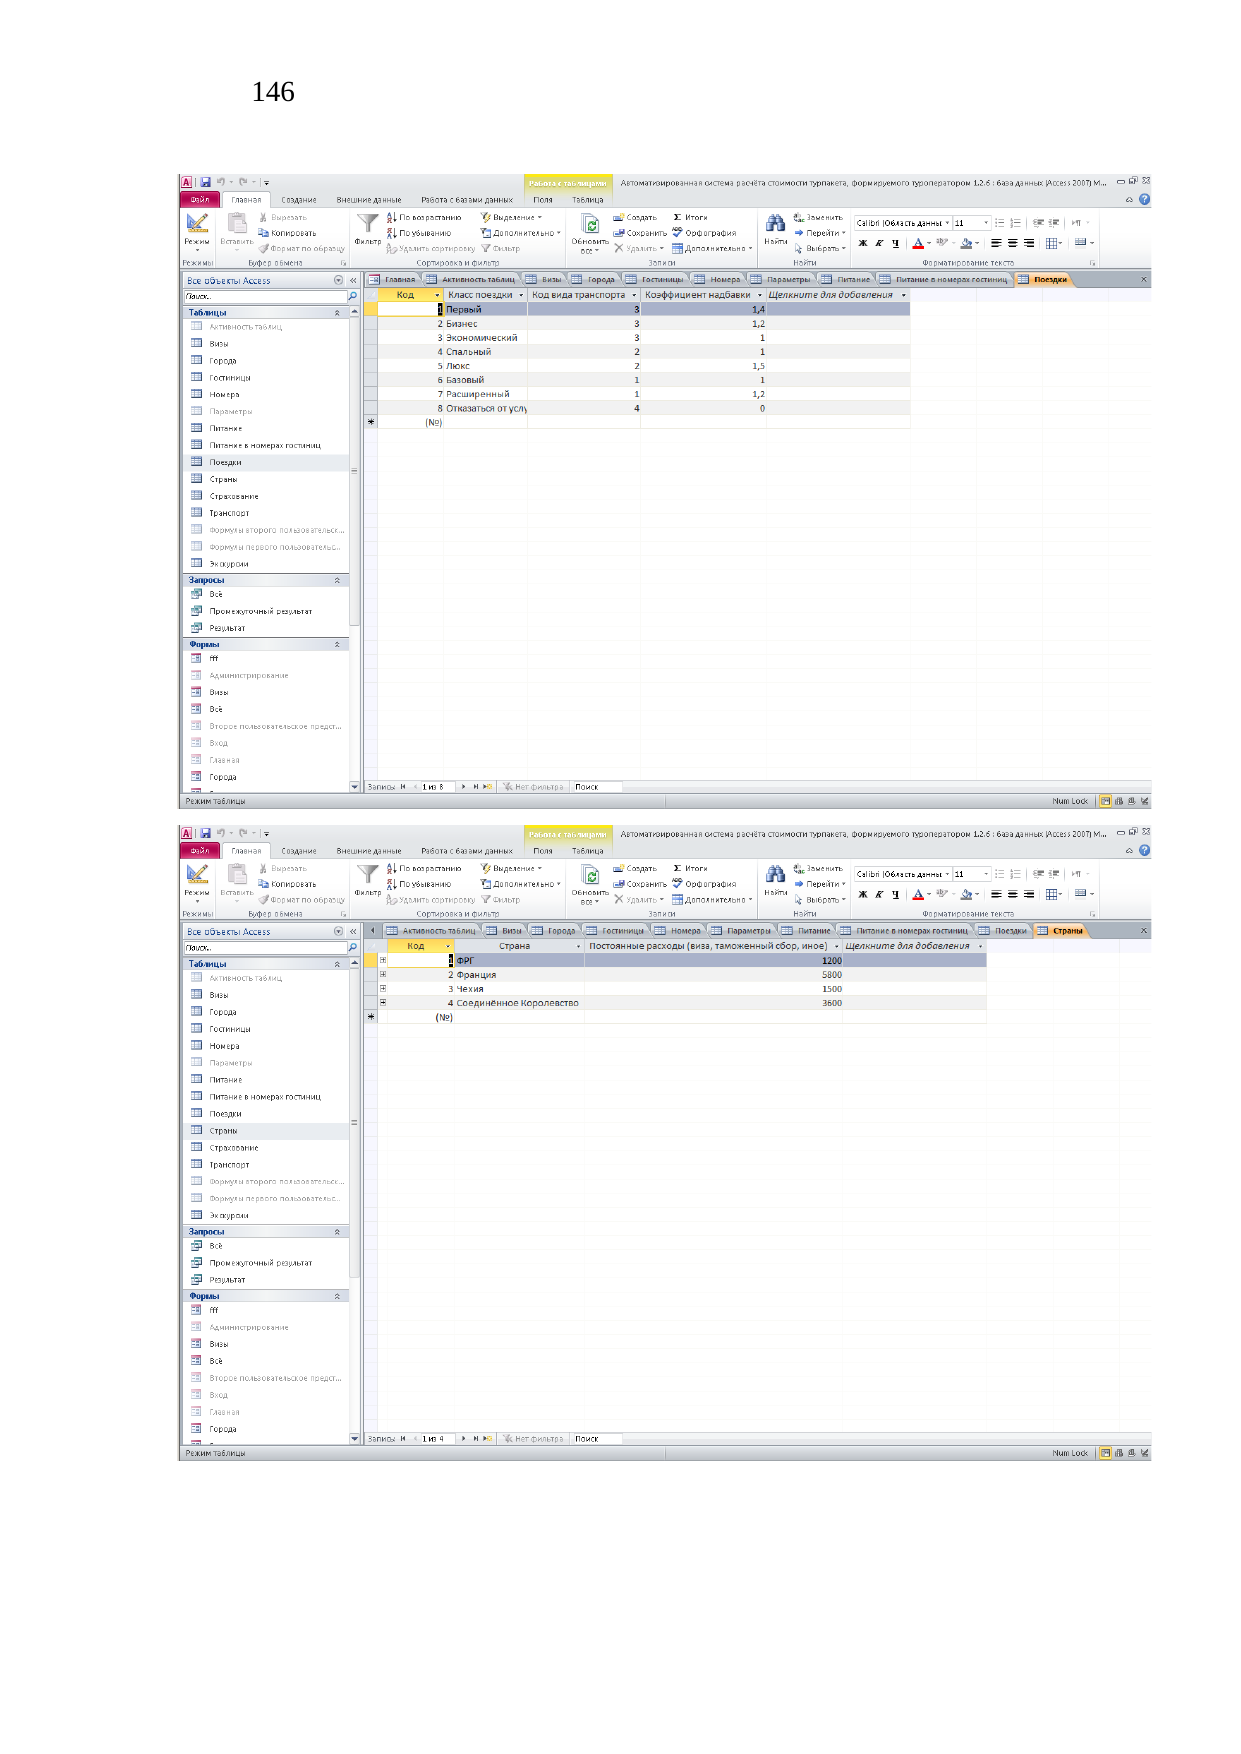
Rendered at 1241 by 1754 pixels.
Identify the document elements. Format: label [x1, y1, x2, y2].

picture [177, 825, 1152, 1461]
picture [177, 174, 1152, 809]
